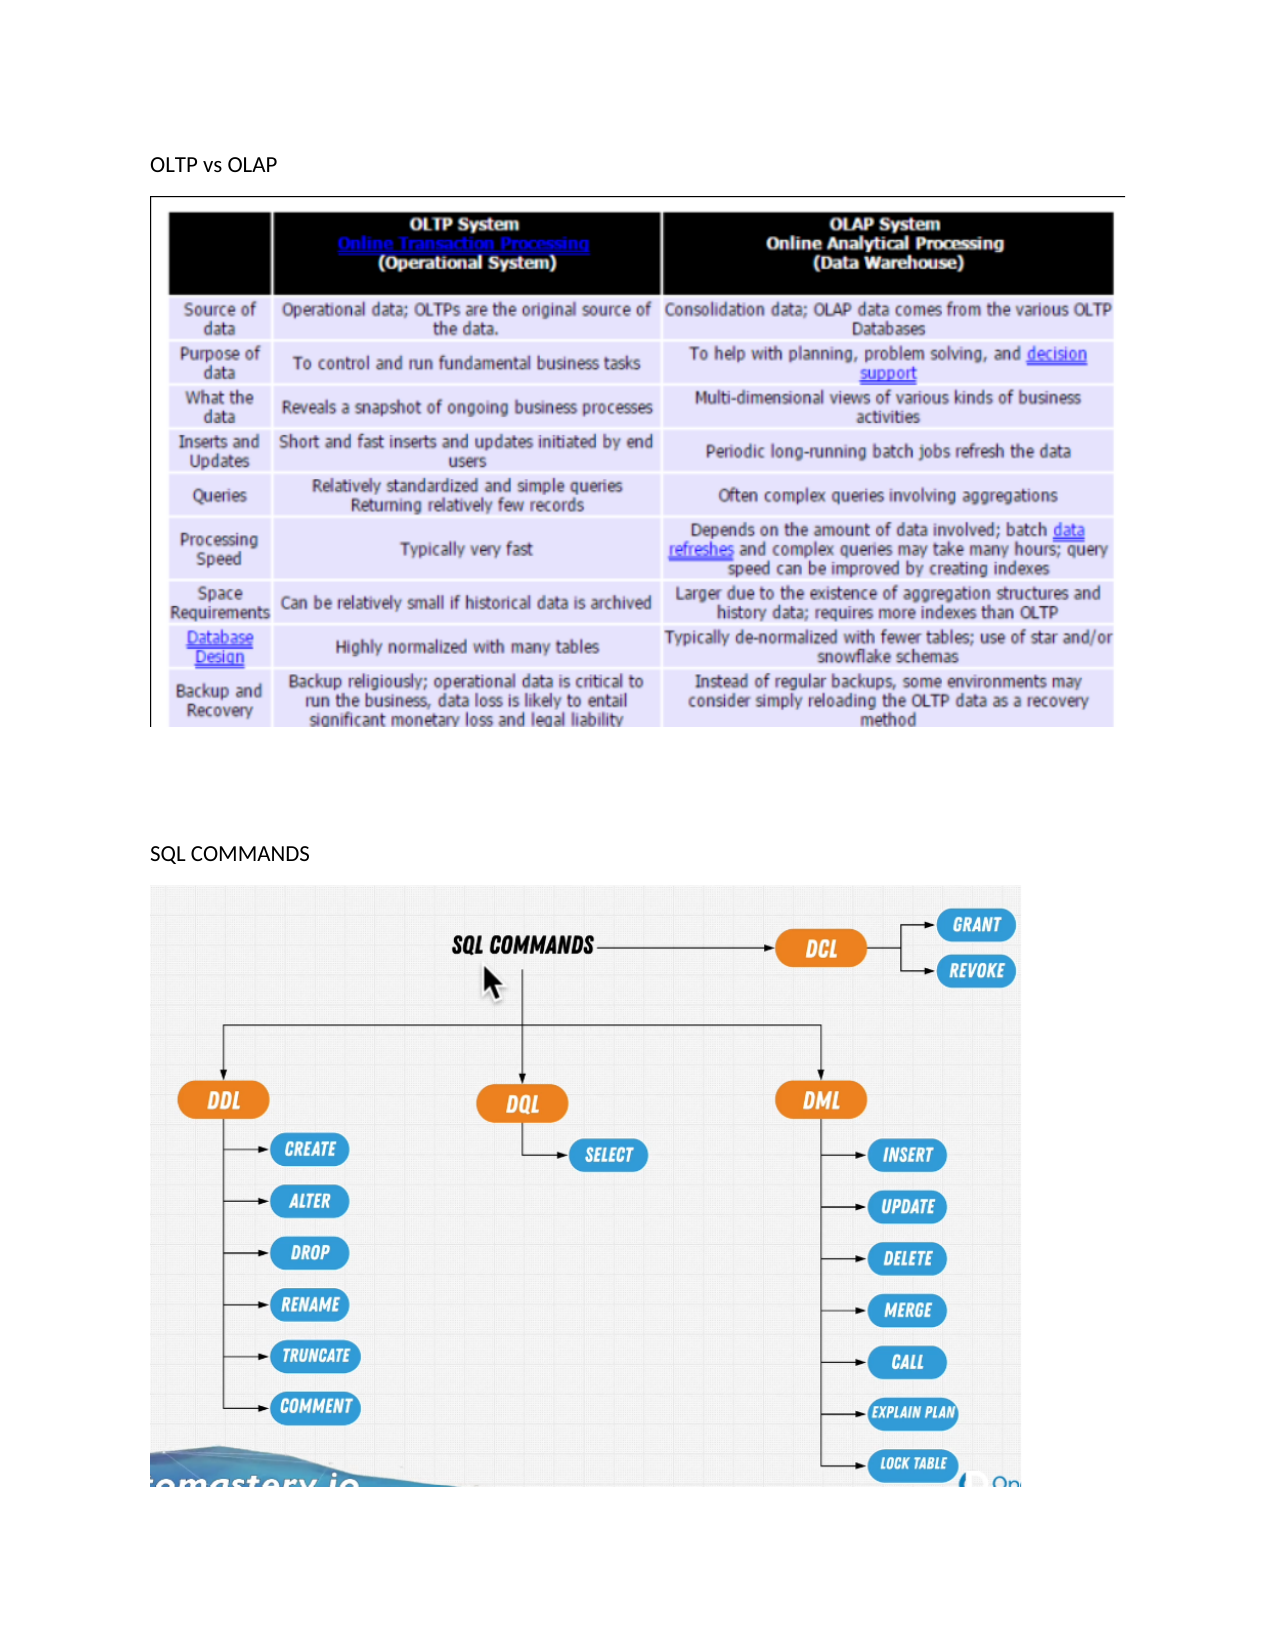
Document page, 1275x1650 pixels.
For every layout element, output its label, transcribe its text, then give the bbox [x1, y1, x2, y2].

text SQL COMMANDS [150, 839, 1125, 867]
picture [150, 196, 1125, 727]
picture [150, 885, 1022, 1487]
text OLTP vs OLAP [150, 150, 1125, 178]
